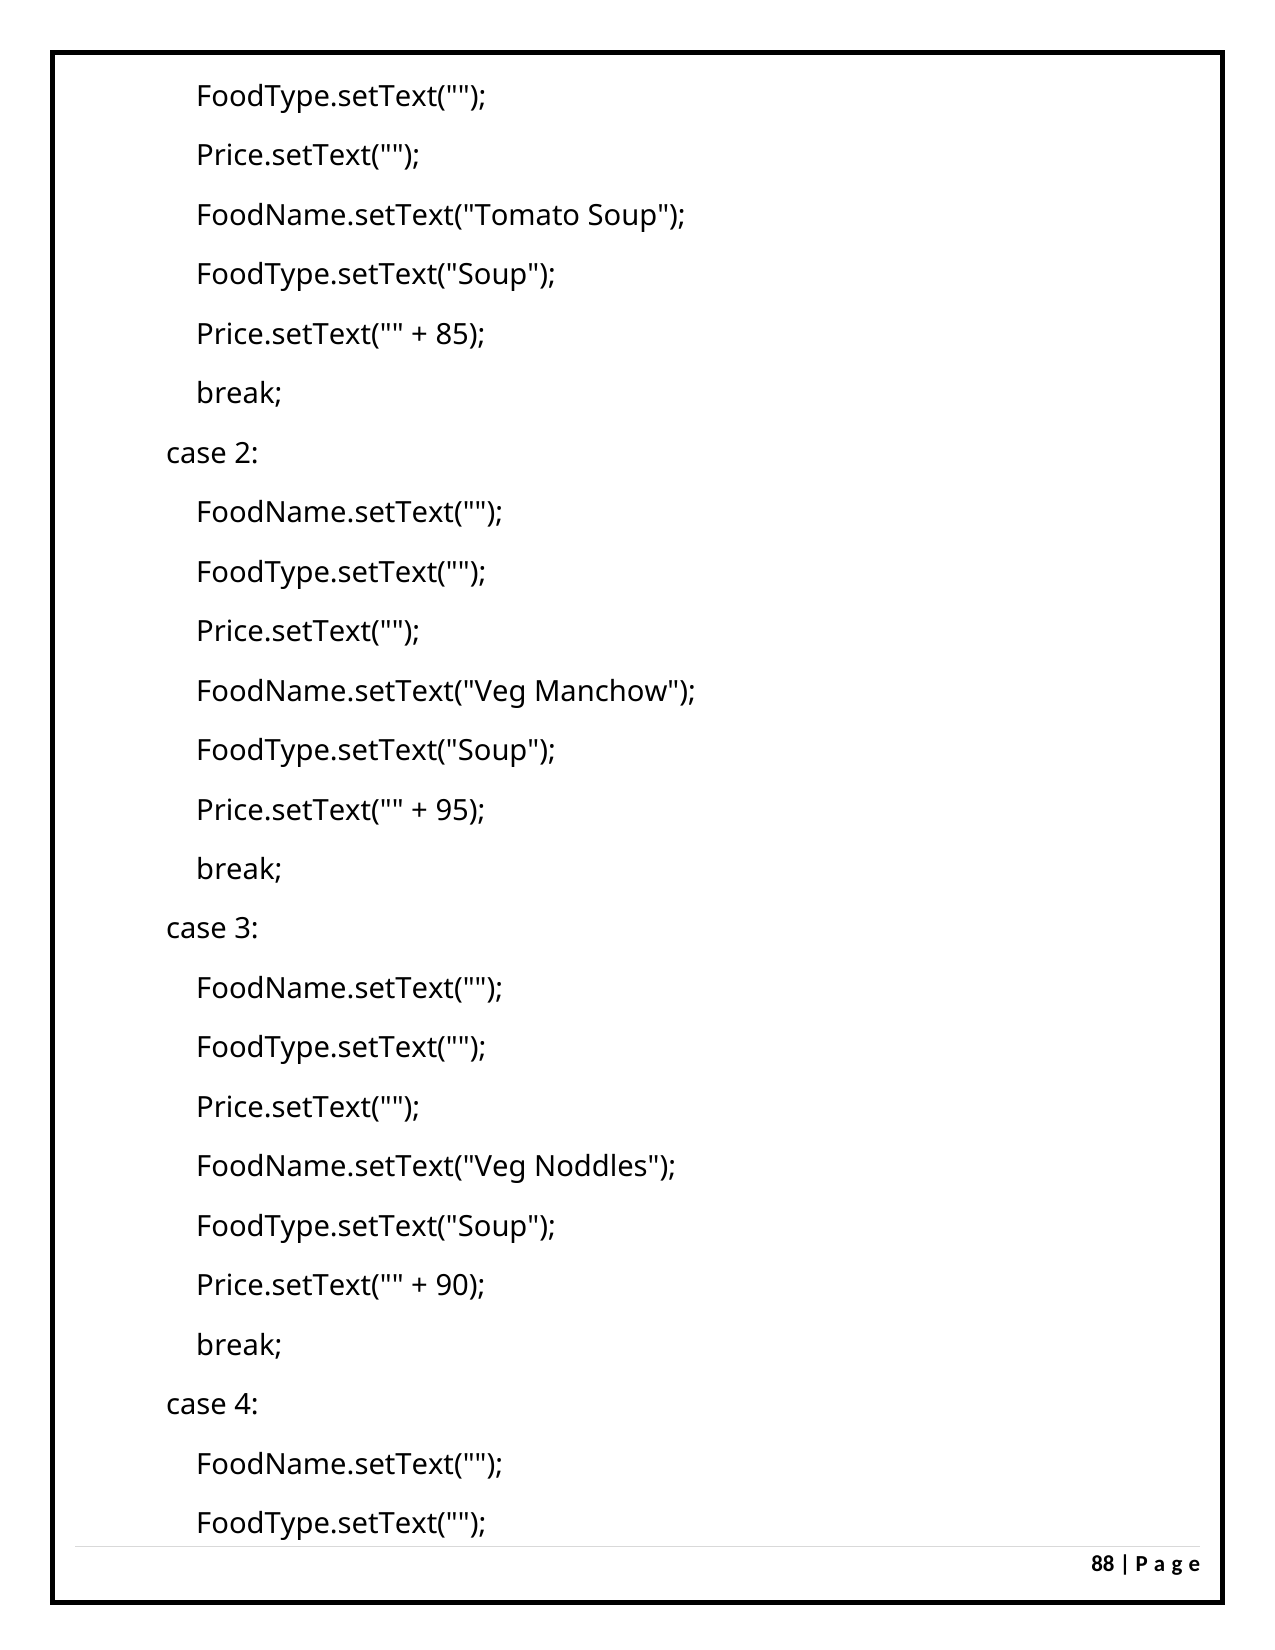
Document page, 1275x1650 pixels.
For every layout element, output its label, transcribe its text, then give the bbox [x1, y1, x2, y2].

text FoodType.setText(""); [75, 551, 1200, 591]
text FoodType.setText("Soup"); [75, 729, 1200, 769]
text FoodType.setText(""); [75, 1502, 1200, 1542]
text break; [75, 848, 1200, 888]
text FoodName.setText(""); [75, 1443, 1200, 1483]
text FoodName.setText("Veg Manchow"); [75, 670, 1200, 709]
text FoodName.setText(""); [75, 967, 1200, 1007]
text Price.setText("" + 85); [75, 313, 1200, 353]
text FoodName.setText("Veg Noddles"); [75, 1146, 1200, 1185]
text FoodName.setText("Tomato Soup"); [75, 194, 1200, 234]
text case 2: [75, 432, 1200, 472]
text case 3: [75, 908, 1200, 947]
text break; [75, 372, 1200, 412]
text FoodName.setText(""); [75, 491, 1200, 531]
text Price.setText(""); [75, 610, 1200, 650]
text FoodType.setText("Soup"); [75, 253, 1200, 293]
text case 4: [75, 1383, 1200, 1423]
text FoodType.setText(""); [75, 1027, 1200, 1066]
text Price.setText("" + 90); [75, 1264, 1200, 1304]
text break; [75, 1324, 1200, 1364]
text Price.setText(""); [75, 1086, 1200, 1126]
text FoodType.setText(""); [75, 75, 1200, 115]
text Price.setText(""); [75, 134, 1200, 174]
text FoodType.setText("Soup"); [75, 1205, 1200, 1245]
text Price.setText("" + 95); [75, 789, 1200, 828]
